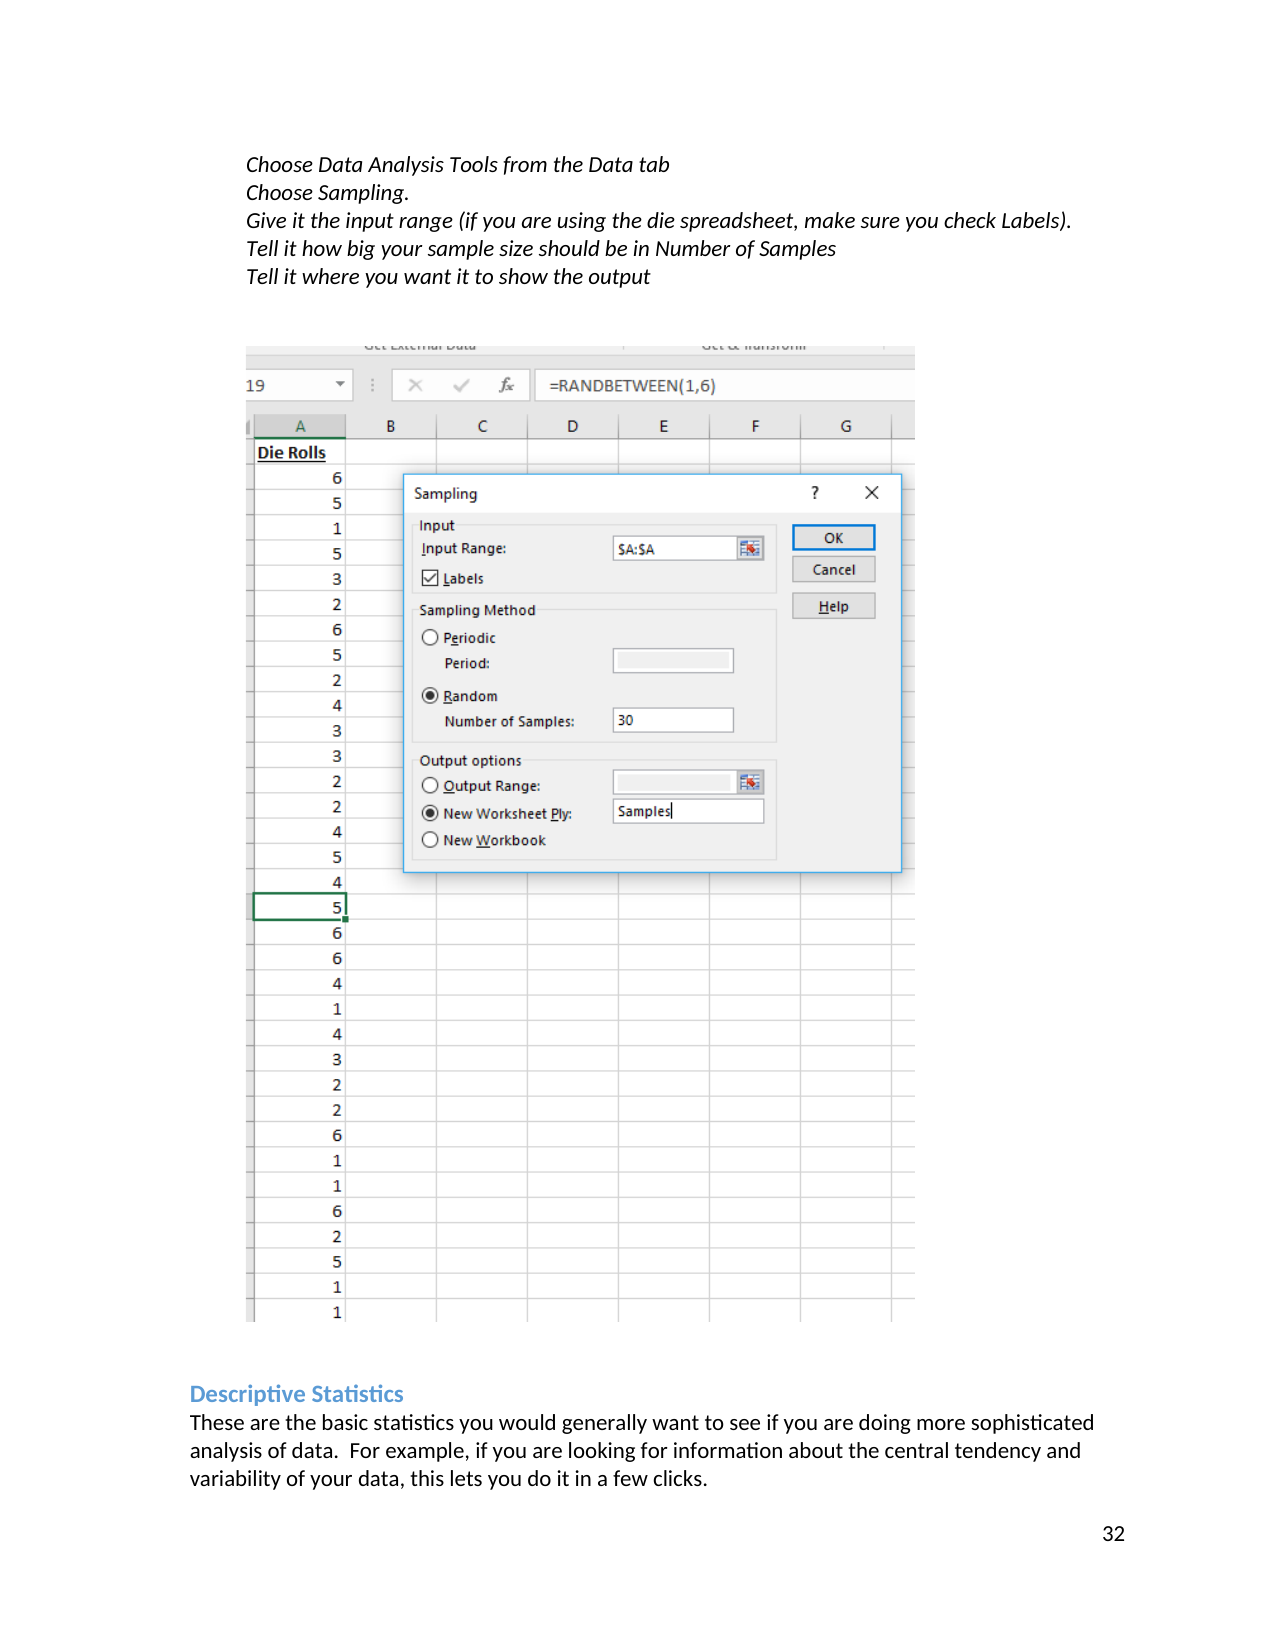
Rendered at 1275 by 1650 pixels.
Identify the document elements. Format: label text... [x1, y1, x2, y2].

picture [245, 346, 915, 1322]
text Choose Sampling. [246, 178, 1125, 206]
text Descriptive Statistics [189, 1378, 1125, 1408]
text Give it the input range (if you are using the die spreadsheet, make sure you check Labels). [246, 206, 1125, 234]
text Tell it how big your sample size should be in Number of Samples [246, 234, 1125, 262]
text These are the basic statistics you would generally want to see if you are doing more sophisticated analysis of data. For example, if you are looking for information about the central tendency and variability of your data, this lets you do it in a few clicks. [189, 1408, 1125, 1492]
text Choose Data Analysis Tools from the Data tab [246, 150, 1125, 178]
text Tell it where you want it to show the output [246, 262, 1125, 290]
